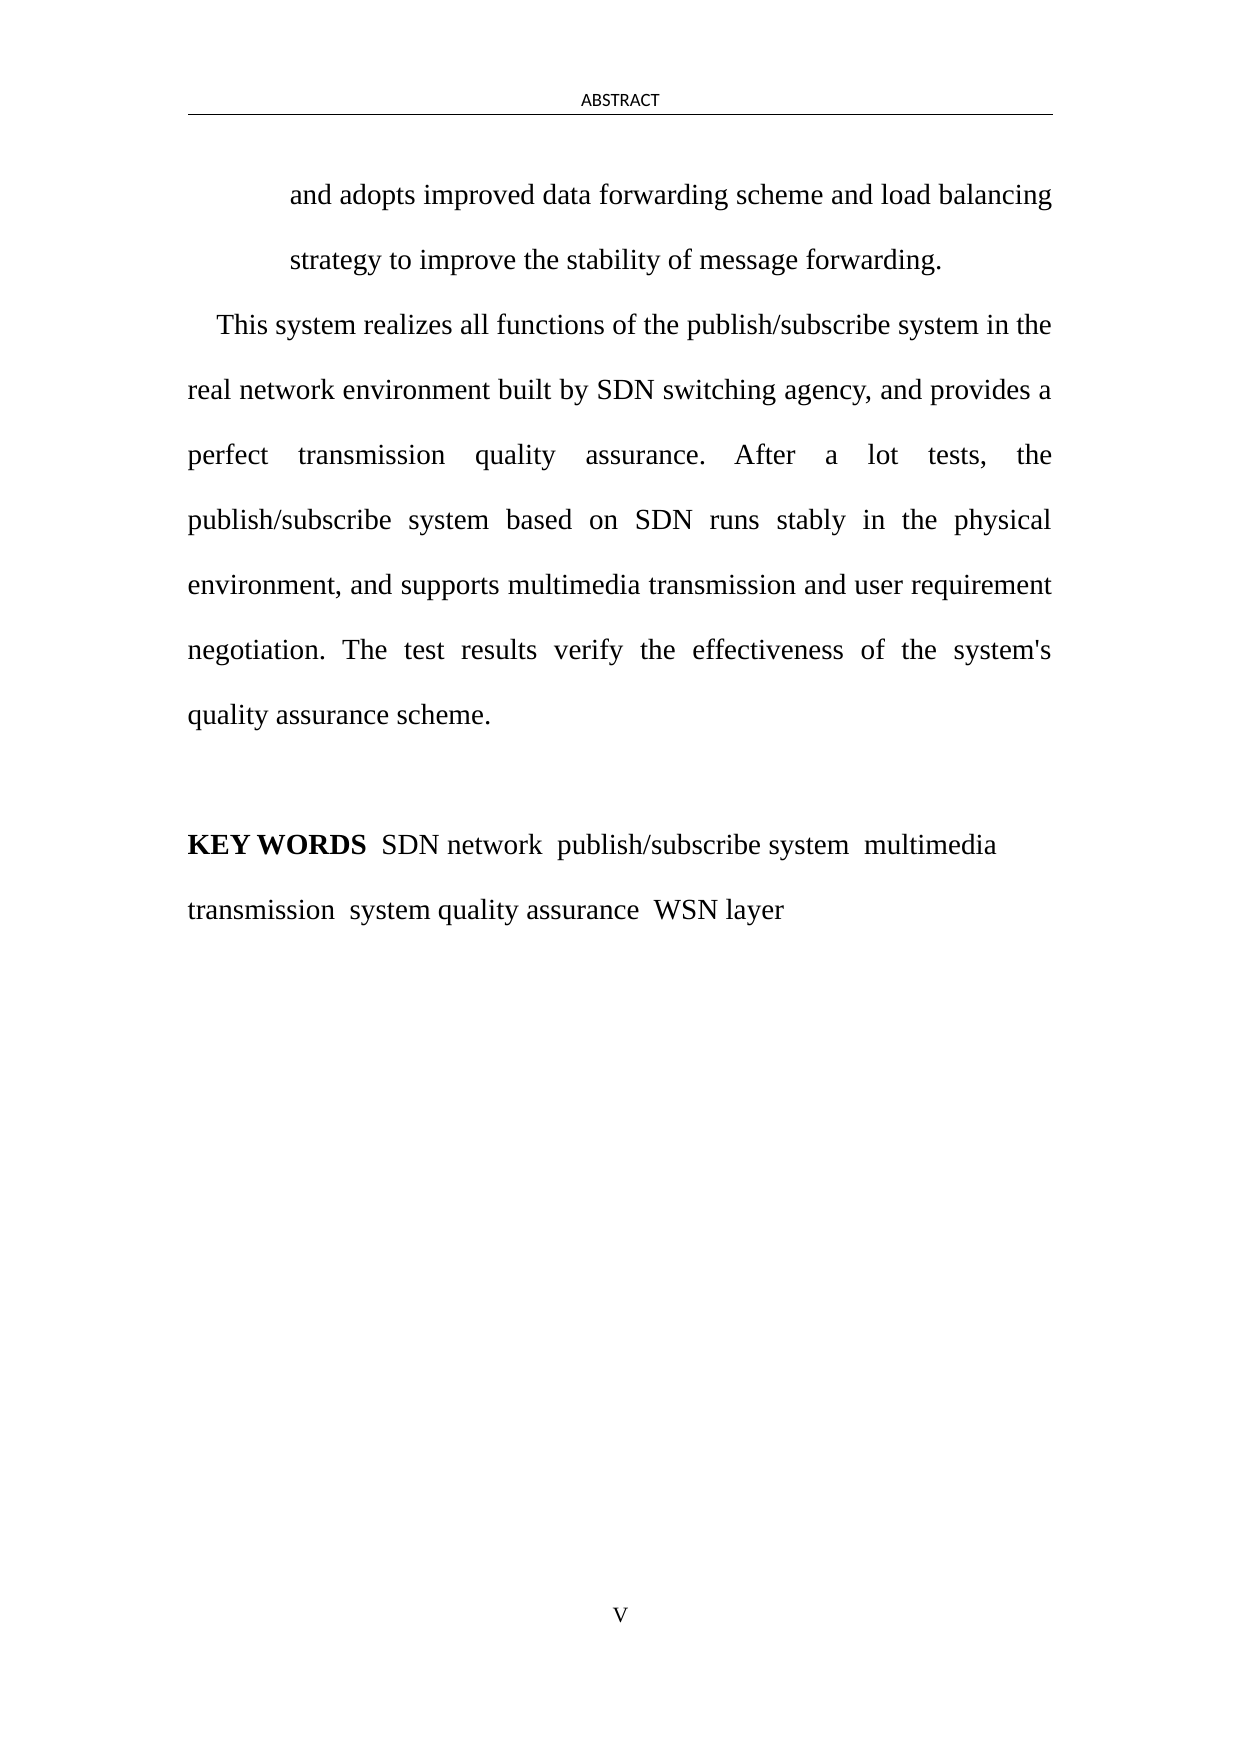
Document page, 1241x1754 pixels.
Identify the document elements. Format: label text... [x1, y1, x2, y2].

text KEY WORDS SDN network publish/subscribe system multimedia transmission system quality assurance WSN layer [187, 811, 1053, 941]
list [246, 161, 1053, 291]
text This system realizes all functions of the publish/subscribe system in the real network environment built by SDN switching agency, and provides a perfect transmission quality assurance. After a lot tests, the publish/subscribe system based on SDN runs stably in the physical environment, and supports multimedia transmission and user requirement negotiation. The test results verify the effectiveness of the system's quality assurance scheme. [187, 291, 1053, 746]
